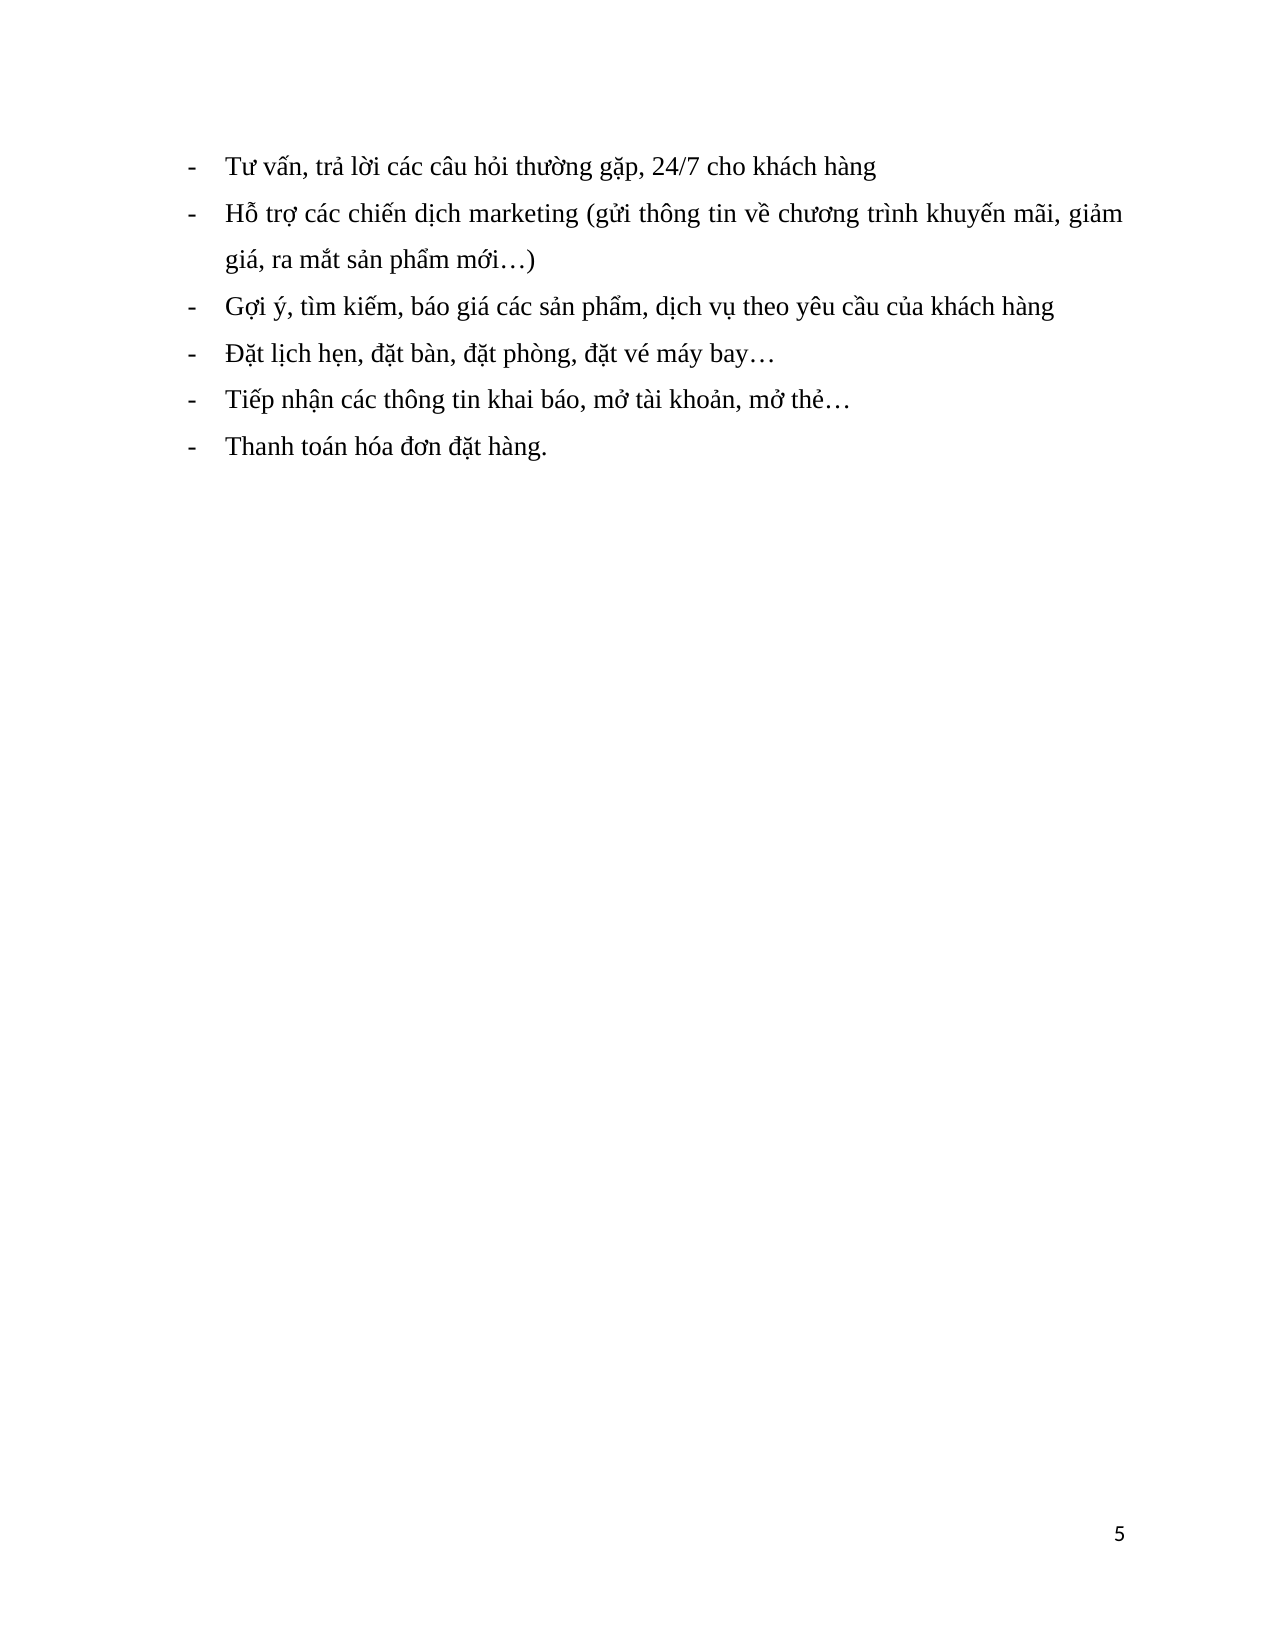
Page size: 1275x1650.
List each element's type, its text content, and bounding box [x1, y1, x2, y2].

list Gợi ý, tìm kiếm, báo giá các sản phẩm, dịch vụ theo yêu cầu của khách hàng [187, 290, 1125, 321]
list Hỗ trợ các chiến dịch marketing (gửi thông tin về chương trình khuyến mãi, giảm giá, ra mắt sản phẩm mới…) [187, 197, 1125, 274]
list Tiếp nhận các thông tin khai báo, mở tài khoản, mở thẻ… [187, 383, 1125, 414]
list Tư vấn, trả lời các câu hỏi thường gặp, 24/7 cho khách hàng [187, 150, 1125, 181]
list Thanh toán hóa đơn đặt hàng. [187, 430, 1125, 461]
list Đặt lịch hẹn, đặt bàn, đặt phòng, đặt vé máy bay… [187, 337, 1125, 368]
